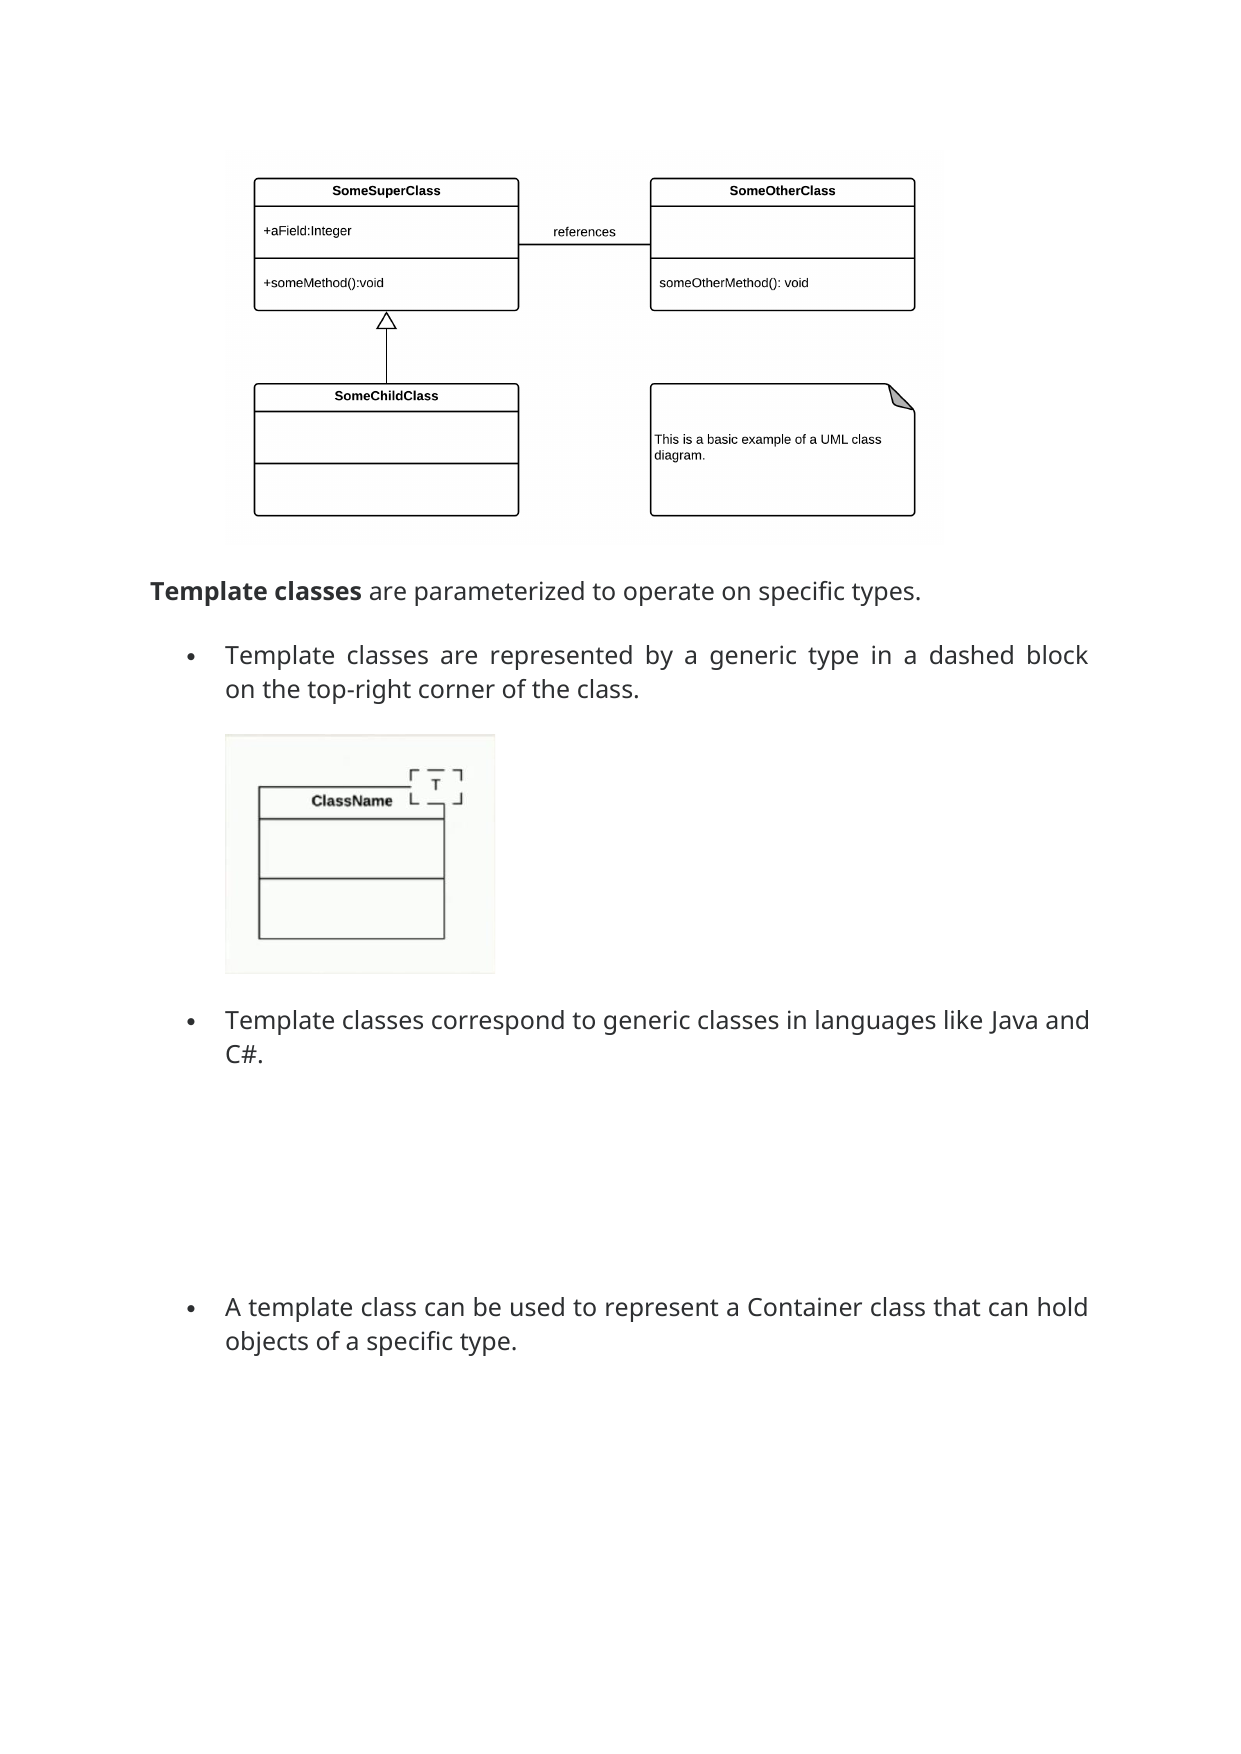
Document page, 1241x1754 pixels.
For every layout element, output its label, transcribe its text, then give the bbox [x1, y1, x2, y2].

picture [225, 150, 944, 545]
list Template classes are represented by a generic type in a dashed block on the top-right corner of the class. [187, 637, 1090, 705]
list A template class can be used to represent a Container class that can hold objects of a specific type. [187, 1289, 1090, 1358]
picture [225, 734, 496, 974]
text Template classes are parameterized to operate on specific types. [150, 574, 1090, 608]
list Template classes correspond to generic classes in languages like Java and C#. [187, 1003, 1090, 1071]
